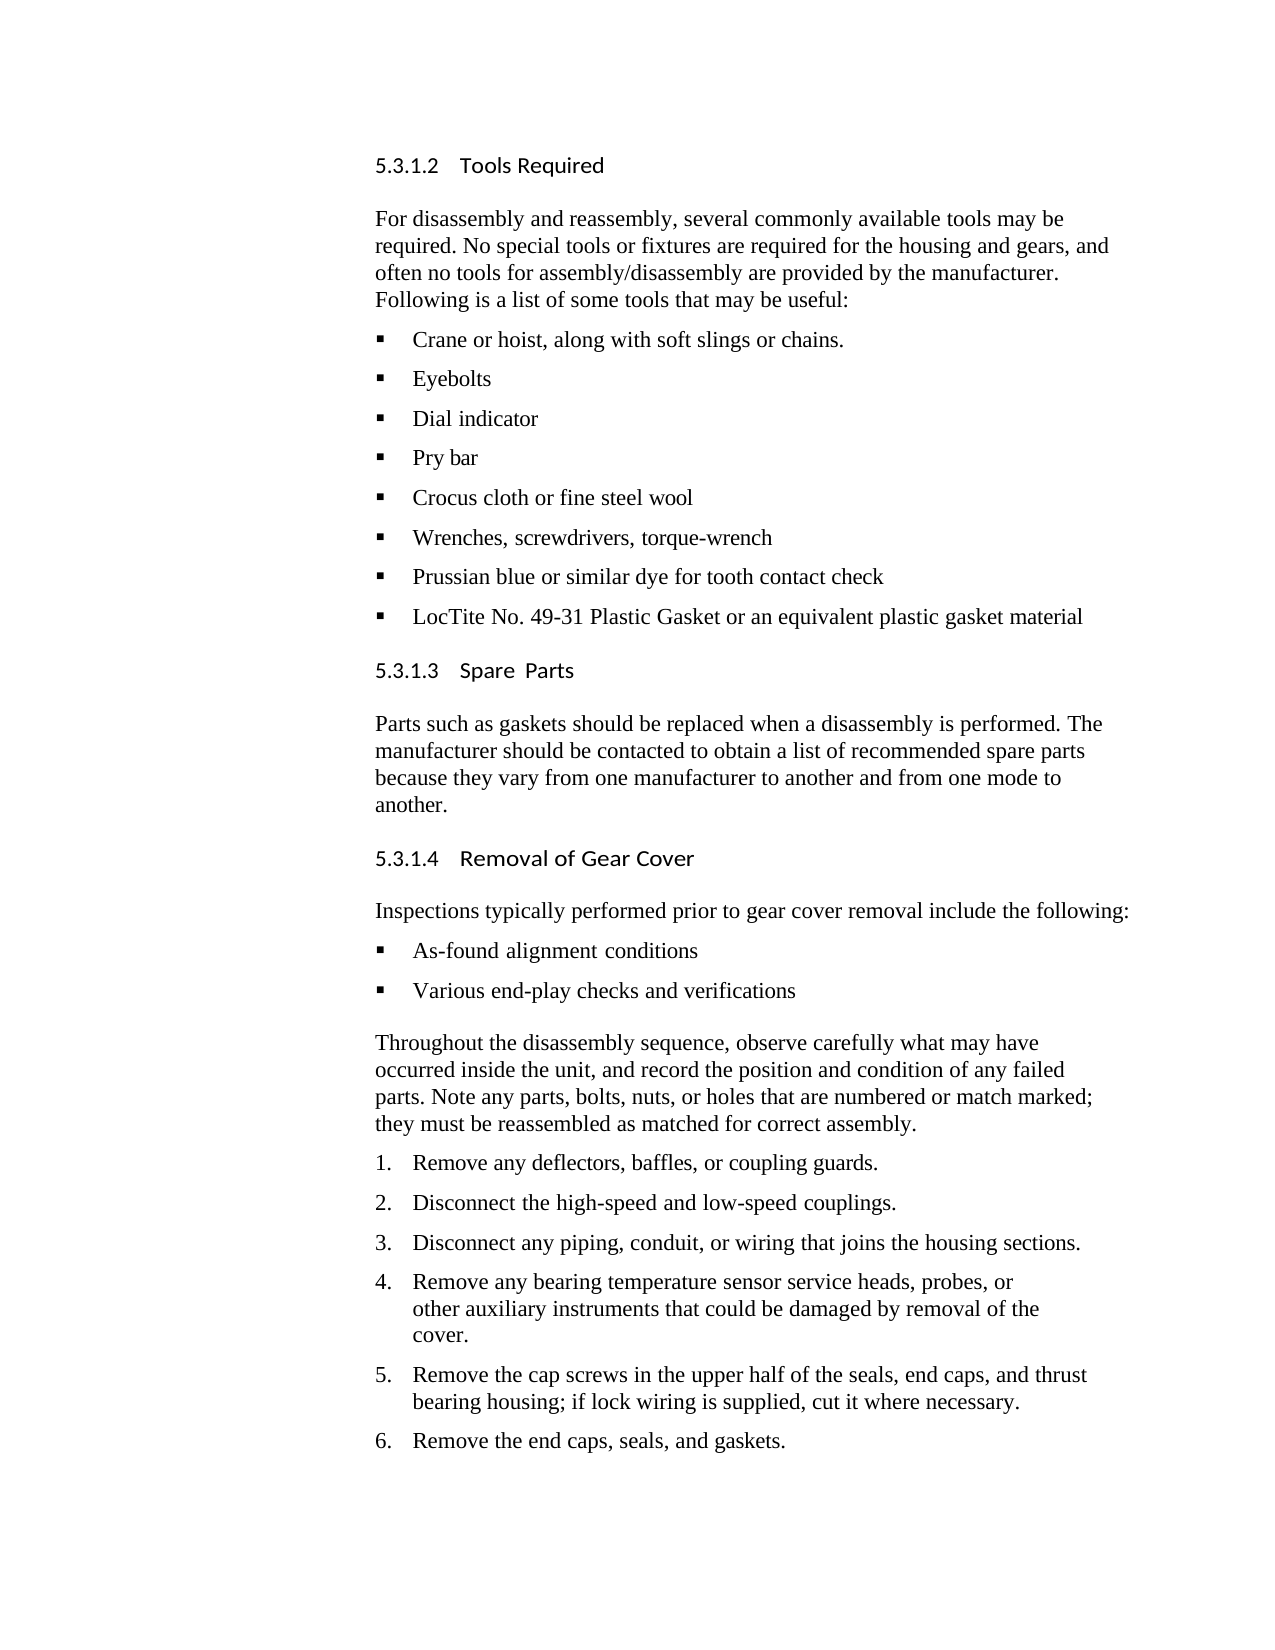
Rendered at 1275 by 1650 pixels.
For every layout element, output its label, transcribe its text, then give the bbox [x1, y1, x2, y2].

list Prussian blue or similar dye for tooth contact check [375, 563, 1212, 589]
list LocTite No. 49-31 Plastic Gasket or an equivalent plastic gasket material [375, 603, 1212, 629]
list Removal of Gear Cover [375, 844, 1212, 872]
list Tools Required [375, 151, 1212, 179]
list Dial indicator [375, 405, 1212, 431]
list Remove any bearing temperature sensor service heads, probes, or other auxiliary instruments that could be damaged by removal of the cover. [375, 1268, 1062, 1348]
list Spare Parts [375, 656, 1212, 684]
list Pry bar [375, 444, 1212, 471]
list Remove the cap screws in the upper half of the seals, end caps, and thrust bearing housing; if lock wiring is supplied, cut it where necessary. [375, 1361, 1087, 1414]
list Disconnect the high-speed and low-speed couplings. [375, 1189, 1212, 1215]
list Eyebolts [375, 365, 1212, 392]
list Crocus cloth or fine steel wool [375, 484, 1212, 510]
text Parts such as gaskets should be replaced when a disassembly is performed. The manufacturer should be contacted to obtain a list of recommended spare parts because they vary from one manufacturer to another and from one mode to another. [375, 709, 1125, 817]
list Crane or hoist, along with soft slings or chains. [375, 326, 1212, 352]
text Throughout the disassembly sequence, observe carefully what may have occurred inside the unit, and record the position and condition of any failed parts. Note any parts, bolts, nuts, or holes that are numbered or match marked; they must be reassembled as matched for correct assembly. [375, 1029, 1117, 1136]
list Remove any deflectors, baffles, or coupling guards. [375, 1149, 1212, 1176]
text Following is a list of some tools that may be useful: [375, 286, 1212, 312]
list As-found alignment conditions [375, 937, 1212, 963]
list Disconnect any piping, conduit, or wiring that joins the housing sections. [375, 1228, 1212, 1255]
list Wrenches, screwdrivers, torque-wrench [375, 523, 1212, 550]
text For disassembly and reassembly, several commonly available tools may be required. No special tools or fixtures are required for the housing and gears, and often no tools for assembly/disassembly are provided by the manufacturer. [375, 205, 1125, 286]
list Remove the end caps, seals, and gaskets. [375, 1427, 1212, 1453]
text Inspections typically performed prior to gear cover removal include the following: [375, 897, 1212, 924]
list Various end-play checks and verifications [375, 977, 1212, 1003]
